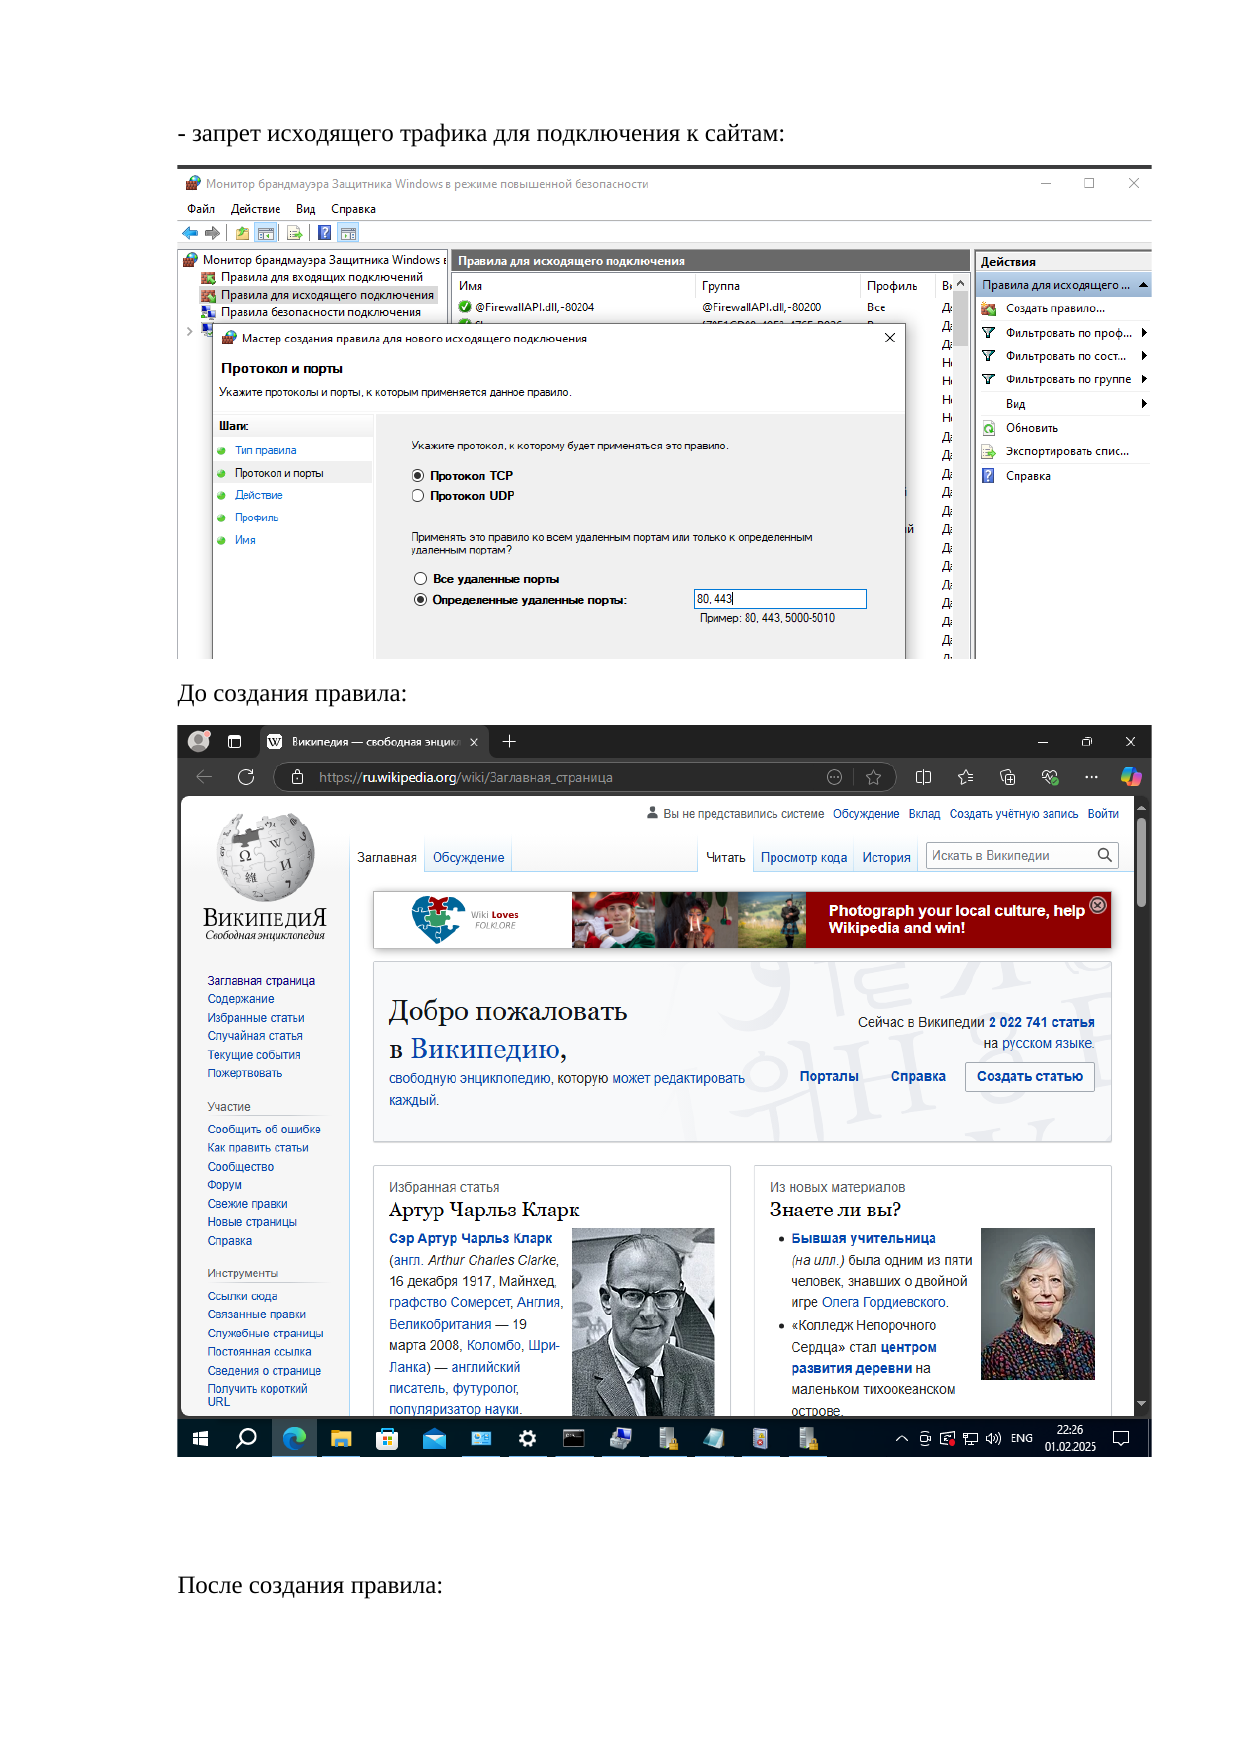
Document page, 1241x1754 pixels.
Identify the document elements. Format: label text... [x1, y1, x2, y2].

text После создания правила: [177, 1571, 1152, 1599]
picture [177, 725, 1152, 1457]
text - запрет исходящего трафика для подключения к сайтам: [177, 118, 1152, 147]
picture [177, 165, 1152, 659]
text До создания правила: [177, 678, 1152, 706]
